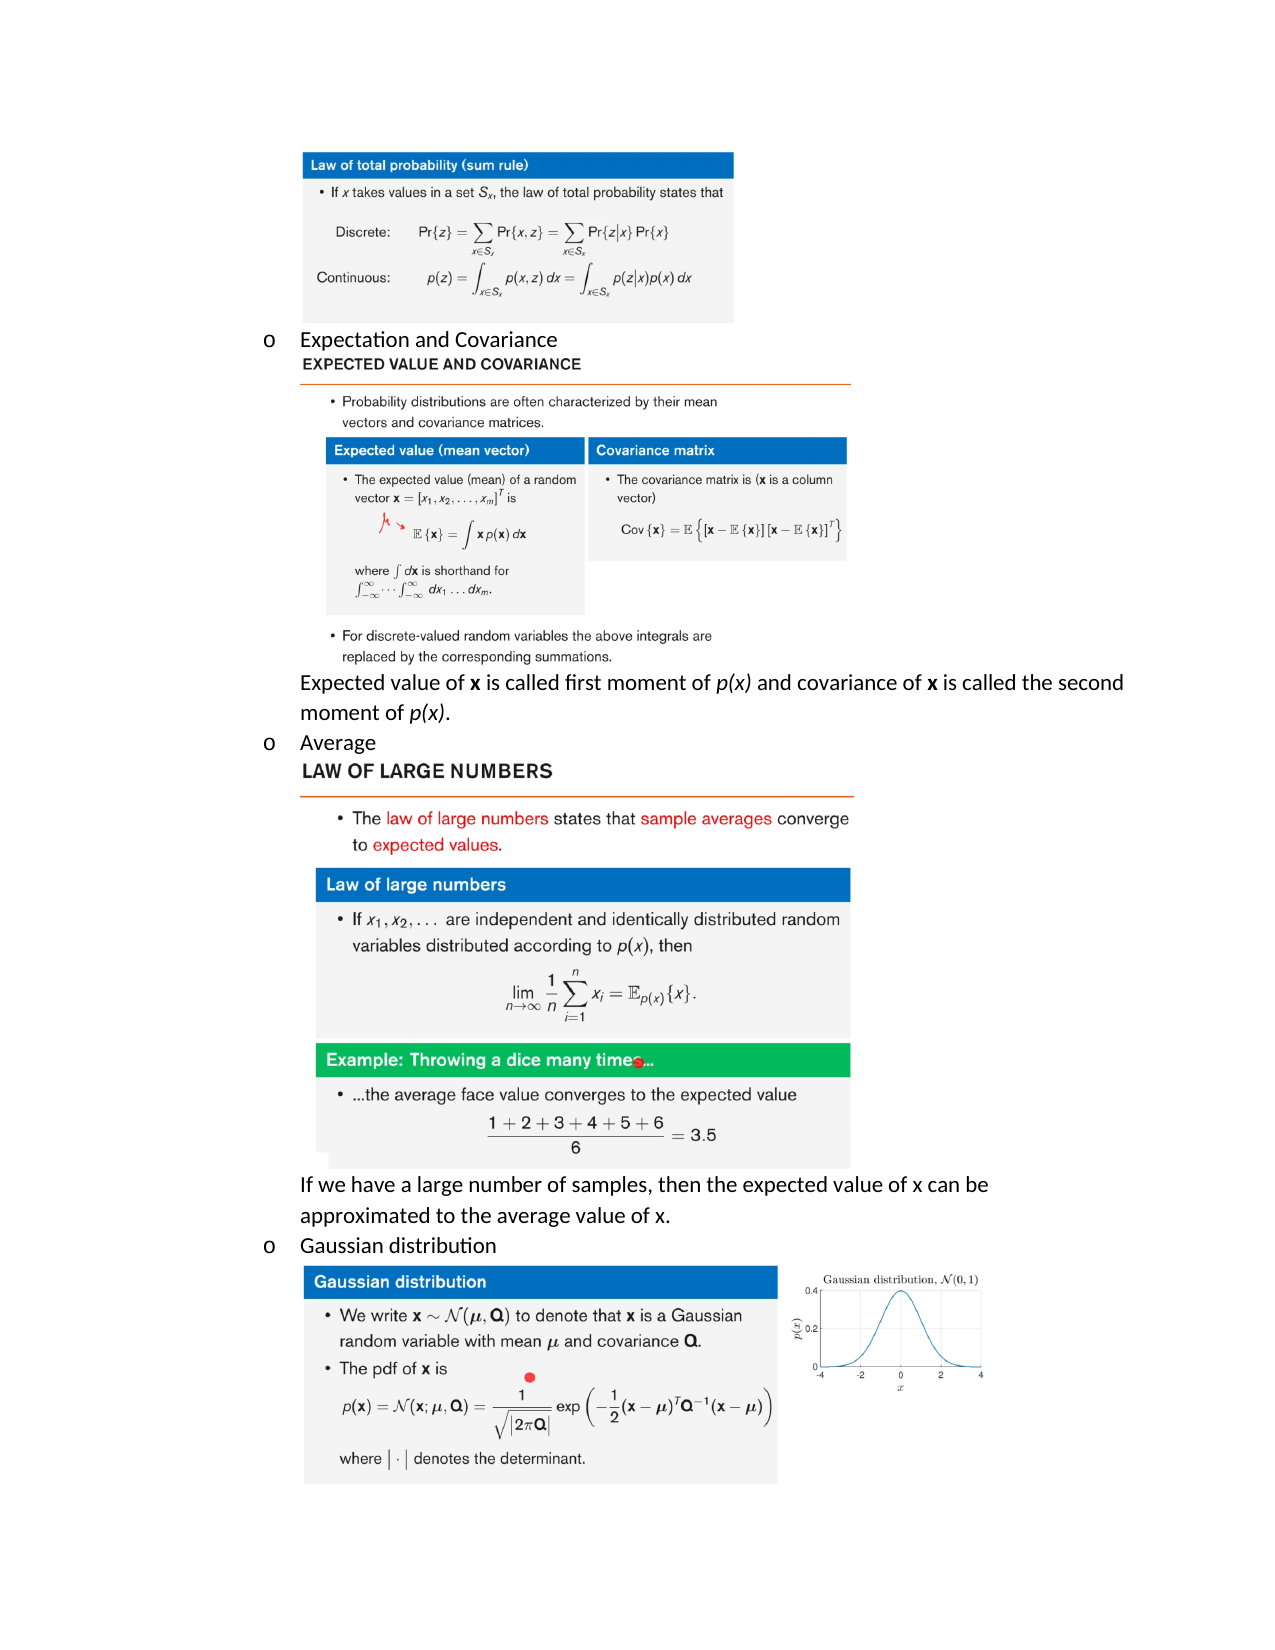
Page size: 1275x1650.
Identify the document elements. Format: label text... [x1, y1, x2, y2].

picture [300, 356, 851, 666]
picture [300, 1262, 988, 1487]
list Expectation and Covariance [262, 325, 1125, 354]
picture [300, 150, 736, 324]
list Average [262, 728, 1125, 757]
picture [300, 759, 854, 1169]
list If we have a large number of samples, then the expected value of x can be approximated to the average value of x. [300, 1171, 1125, 1229]
list Gaussian distribution [262, 1231, 1125, 1260]
list Expected value of x is called first moment of p(x) and covariance of x is called the second moment of p(x). [300, 668, 1125, 726]
